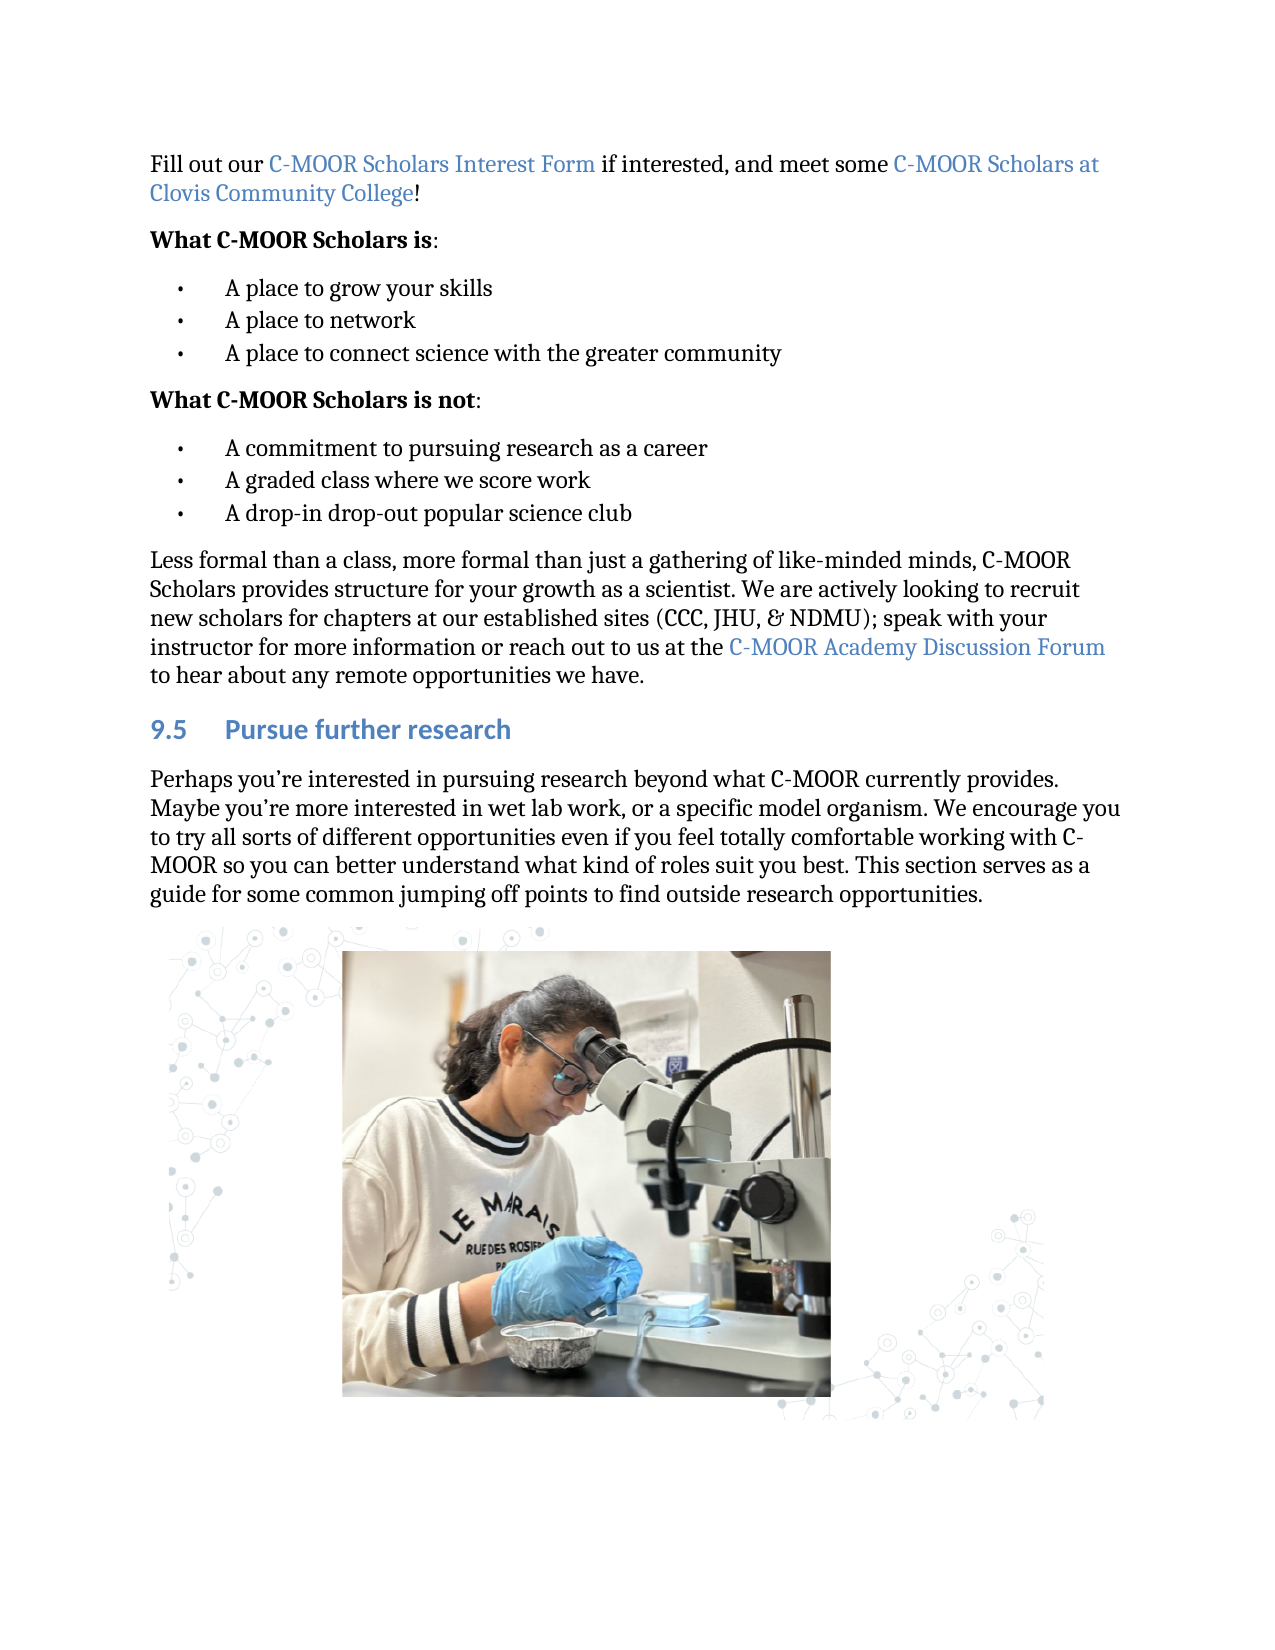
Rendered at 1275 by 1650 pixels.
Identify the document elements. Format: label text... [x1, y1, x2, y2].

list A drop-in drop-out popular science club [175, 499, 1125, 527]
text Less formal than a class, more formal than just a gathering of like-minded minds, C-MOOR Scholars provides structure for your growth as a scientist. We are actively looking to recruit new scholars for chapters at our established sites (CCC, JHU, & NDMU); speak with your instructor for more information or reach out to us at the C-MOOR Academy Discussion Forum to hear about any remote opportunities we have. [150, 546, 1125, 690]
picture [168, 927, 1044, 1420]
list A commitment to pursuing research as a career [175, 434, 1125, 462]
list A graded class where we score work [175, 466, 1125, 495]
text What C-MOOR Scholars is not: [150, 386, 1125, 415]
text What C-MOOR Scholars is: [150, 226, 1125, 255]
text Fill out our C-MOOR Scholars Interest Form if interested, and meet some C-MOOR Scholars at Clovis Community College! [150, 150, 1125, 207]
text Perhaps you’re interested in pursuing research beyond what C-MOOR currently provides. Maybe you’re more interested in wet lab work, or a specific model organism. We encourage you to try all sorts of different opportunities even if you feel totally comfortable working with C-MOOR so you can better understand what kind of roles suit you best. This section serves as a guide for some common jumping off points to find outside research opportunities. [150, 765, 1125, 909]
list A place to connect science with the greater community [175, 339, 1125, 367]
subtitle 9.5 Pursue further research [150, 711, 1125, 746]
list A place to network [175, 306, 1125, 335]
list A place to grow your skills [175, 274, 1125, 302]
